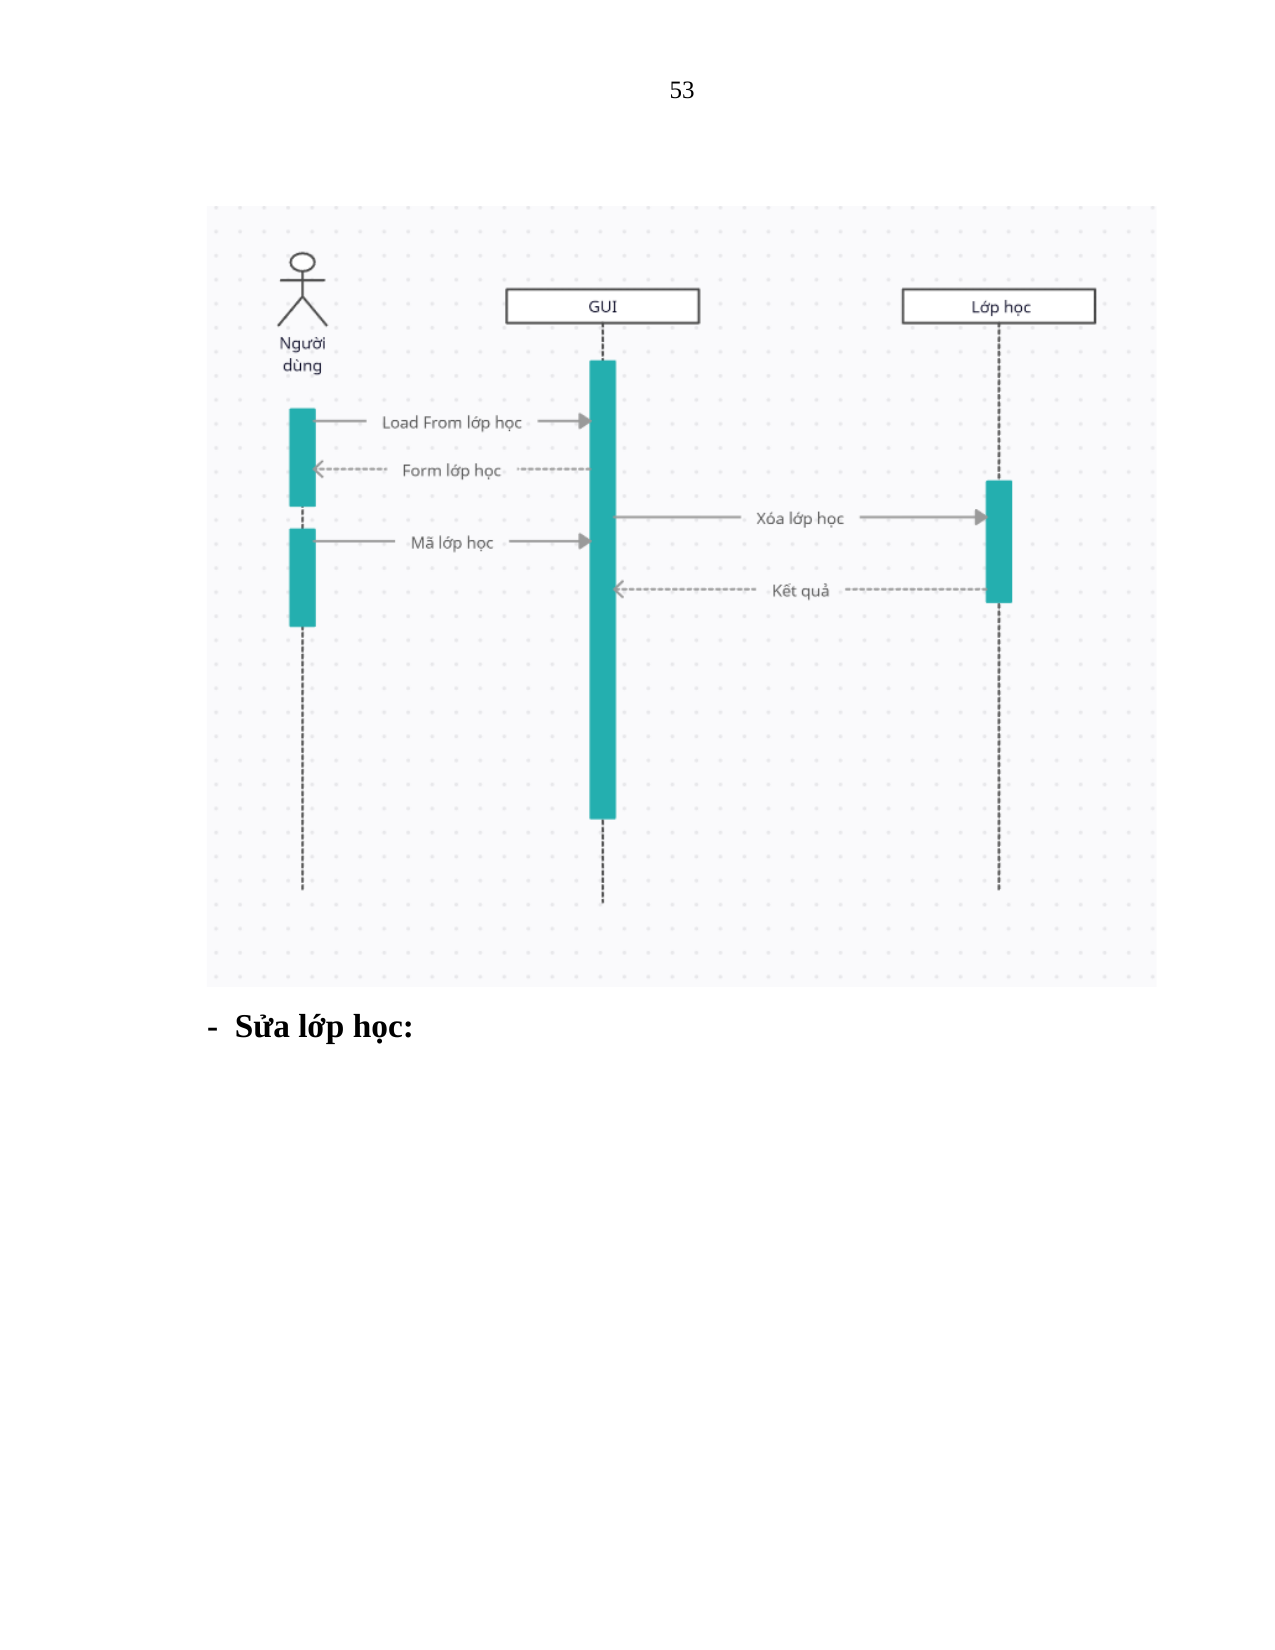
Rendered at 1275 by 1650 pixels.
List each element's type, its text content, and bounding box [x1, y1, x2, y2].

picture [206, 206, 1157, 987]
text - Sửa lớp học: [207, 1006, 1157, 1044]
